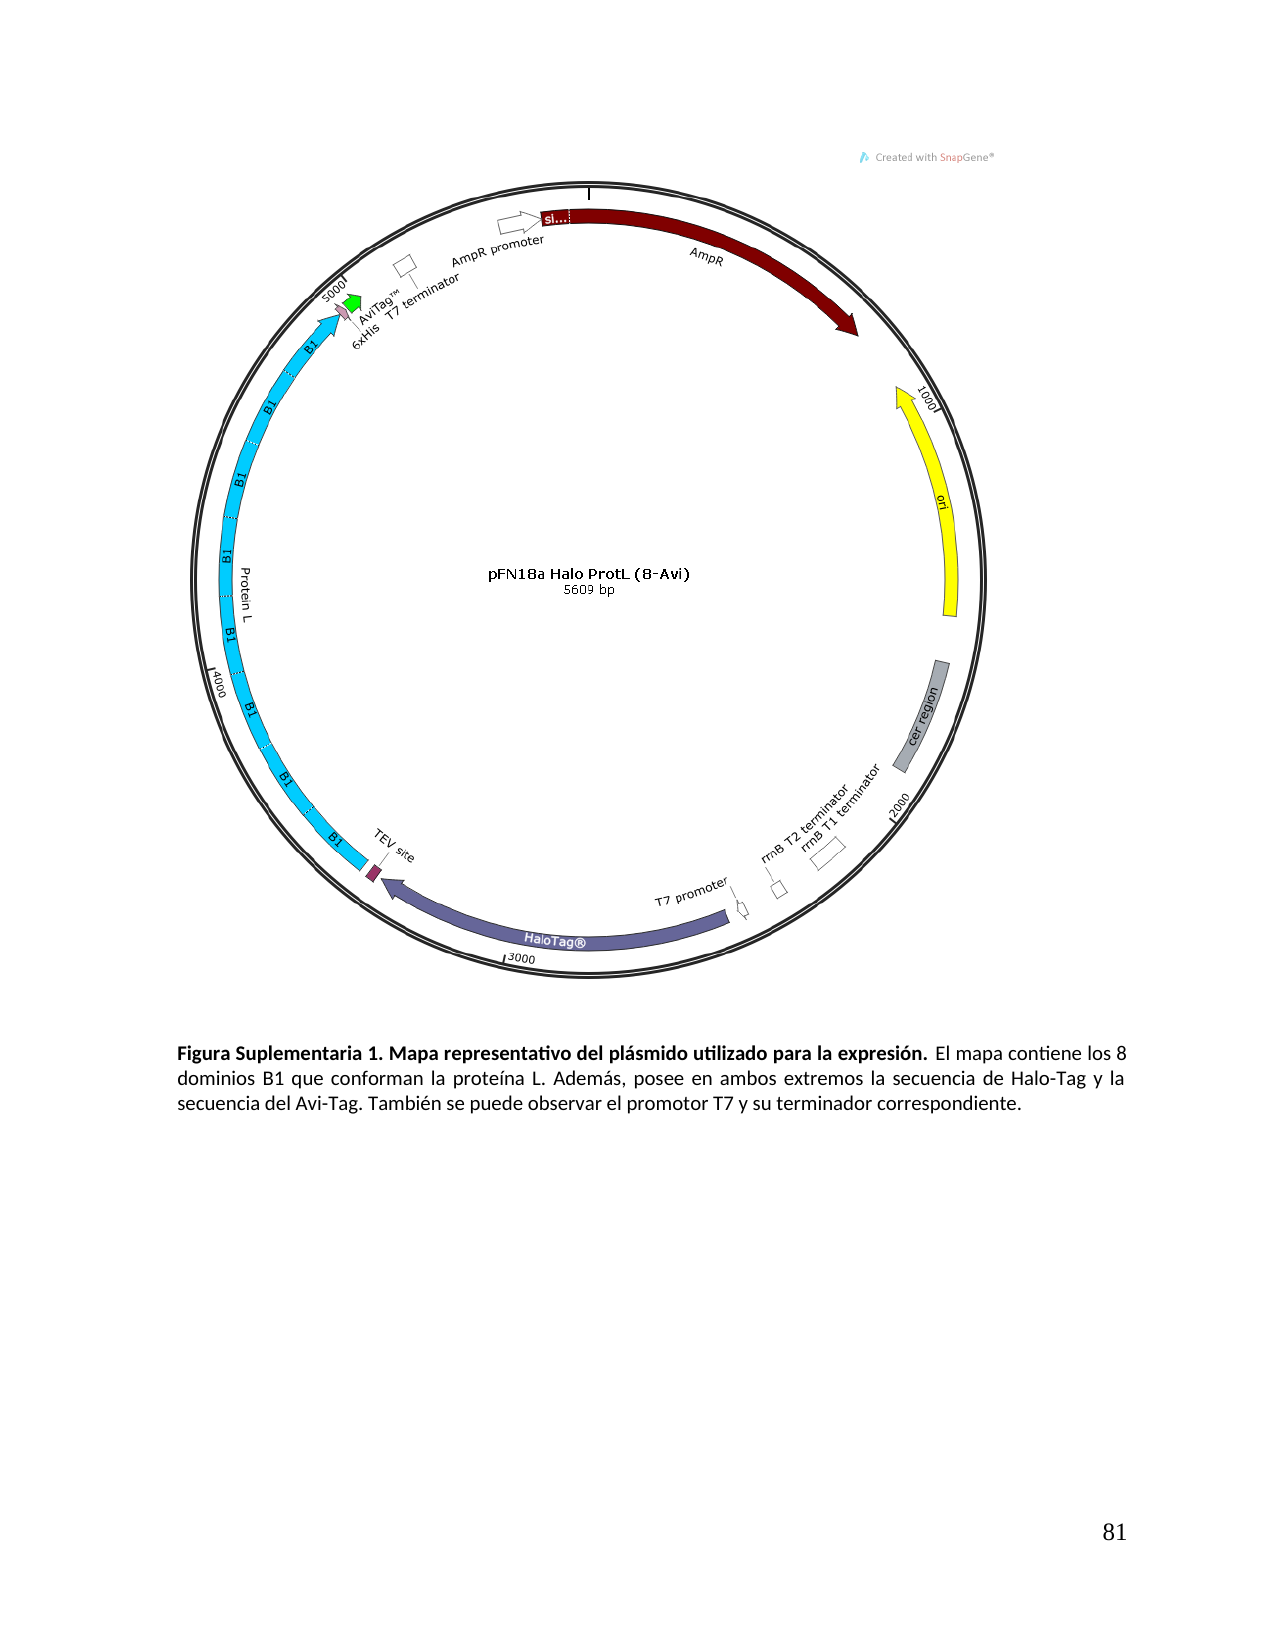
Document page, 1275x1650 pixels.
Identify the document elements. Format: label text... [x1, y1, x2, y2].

picture [177, 147, 1000, 1004]
text Figura Suplementaria 1. Mapa representativo del plásmido utilizado para la expresión. El mapa contiene los 8 dominios B1 que conforman la proteína L. Además, posee en ambos extremos la secuencia de Halo-Tag y la secuencia del Avi-Tag. También se puede observar el promotor T7 y su terminador correspondiente. [177, 1040, 1127, 1116]
